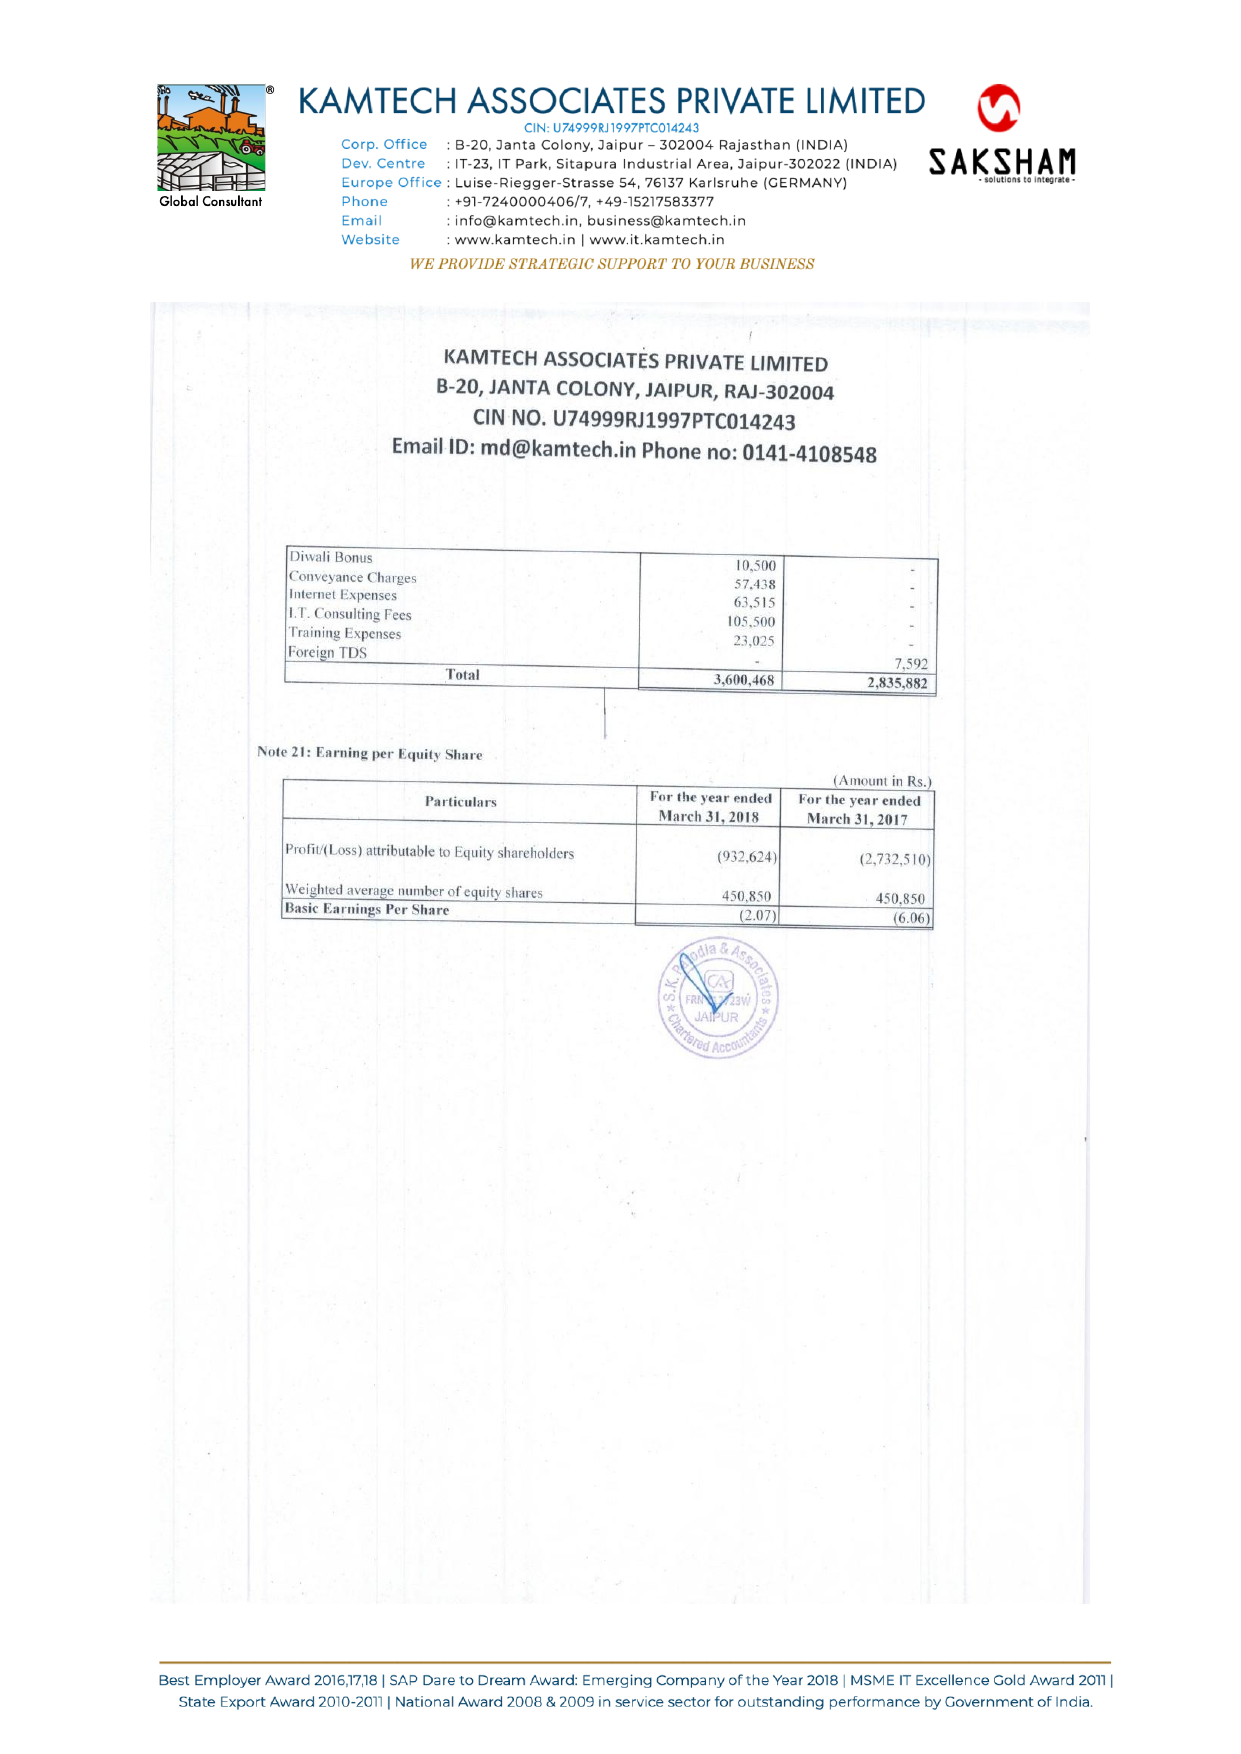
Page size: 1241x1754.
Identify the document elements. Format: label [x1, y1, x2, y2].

picture [150, 73, 1091, 274]
picture [150, 302, 1091, 1604]
picture [150, 1651, 1144, 1717]
